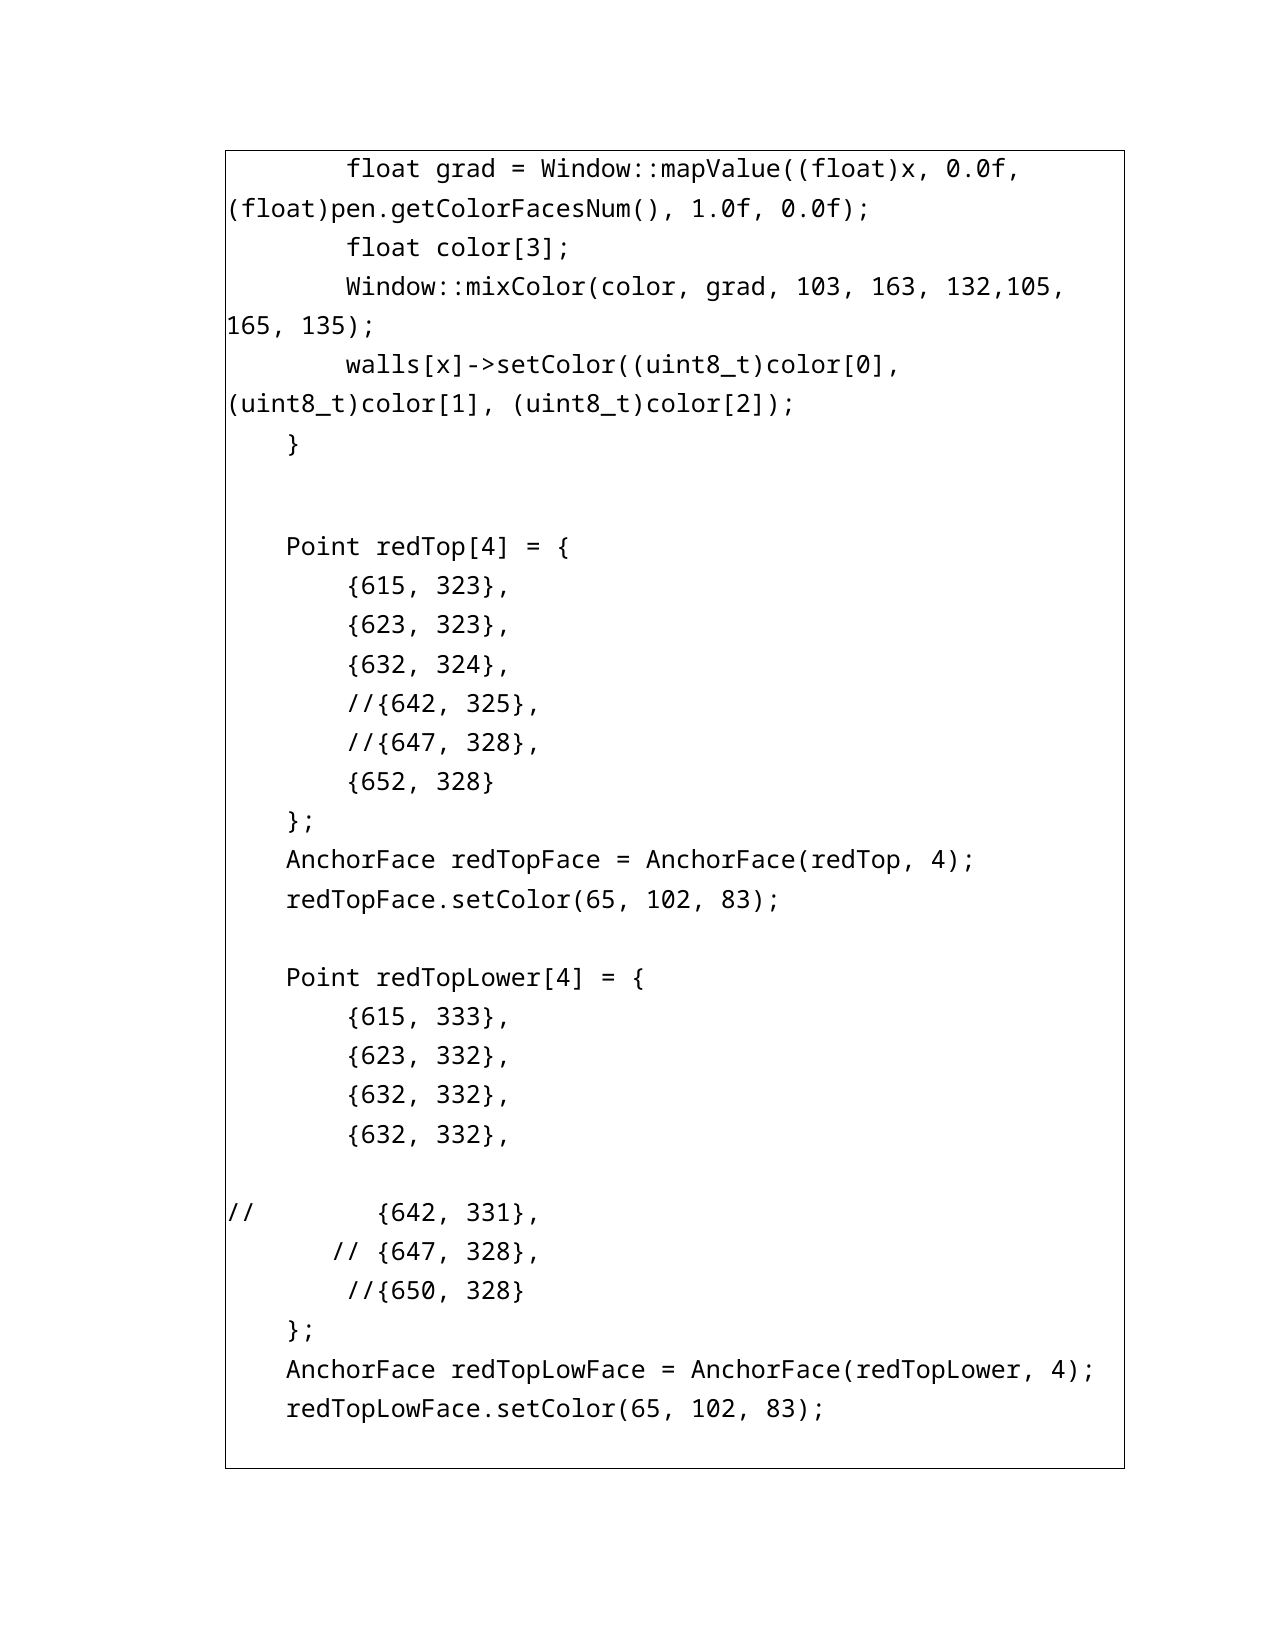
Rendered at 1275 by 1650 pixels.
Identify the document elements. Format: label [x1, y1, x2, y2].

table_header [226, 151, 1124, 1468]
